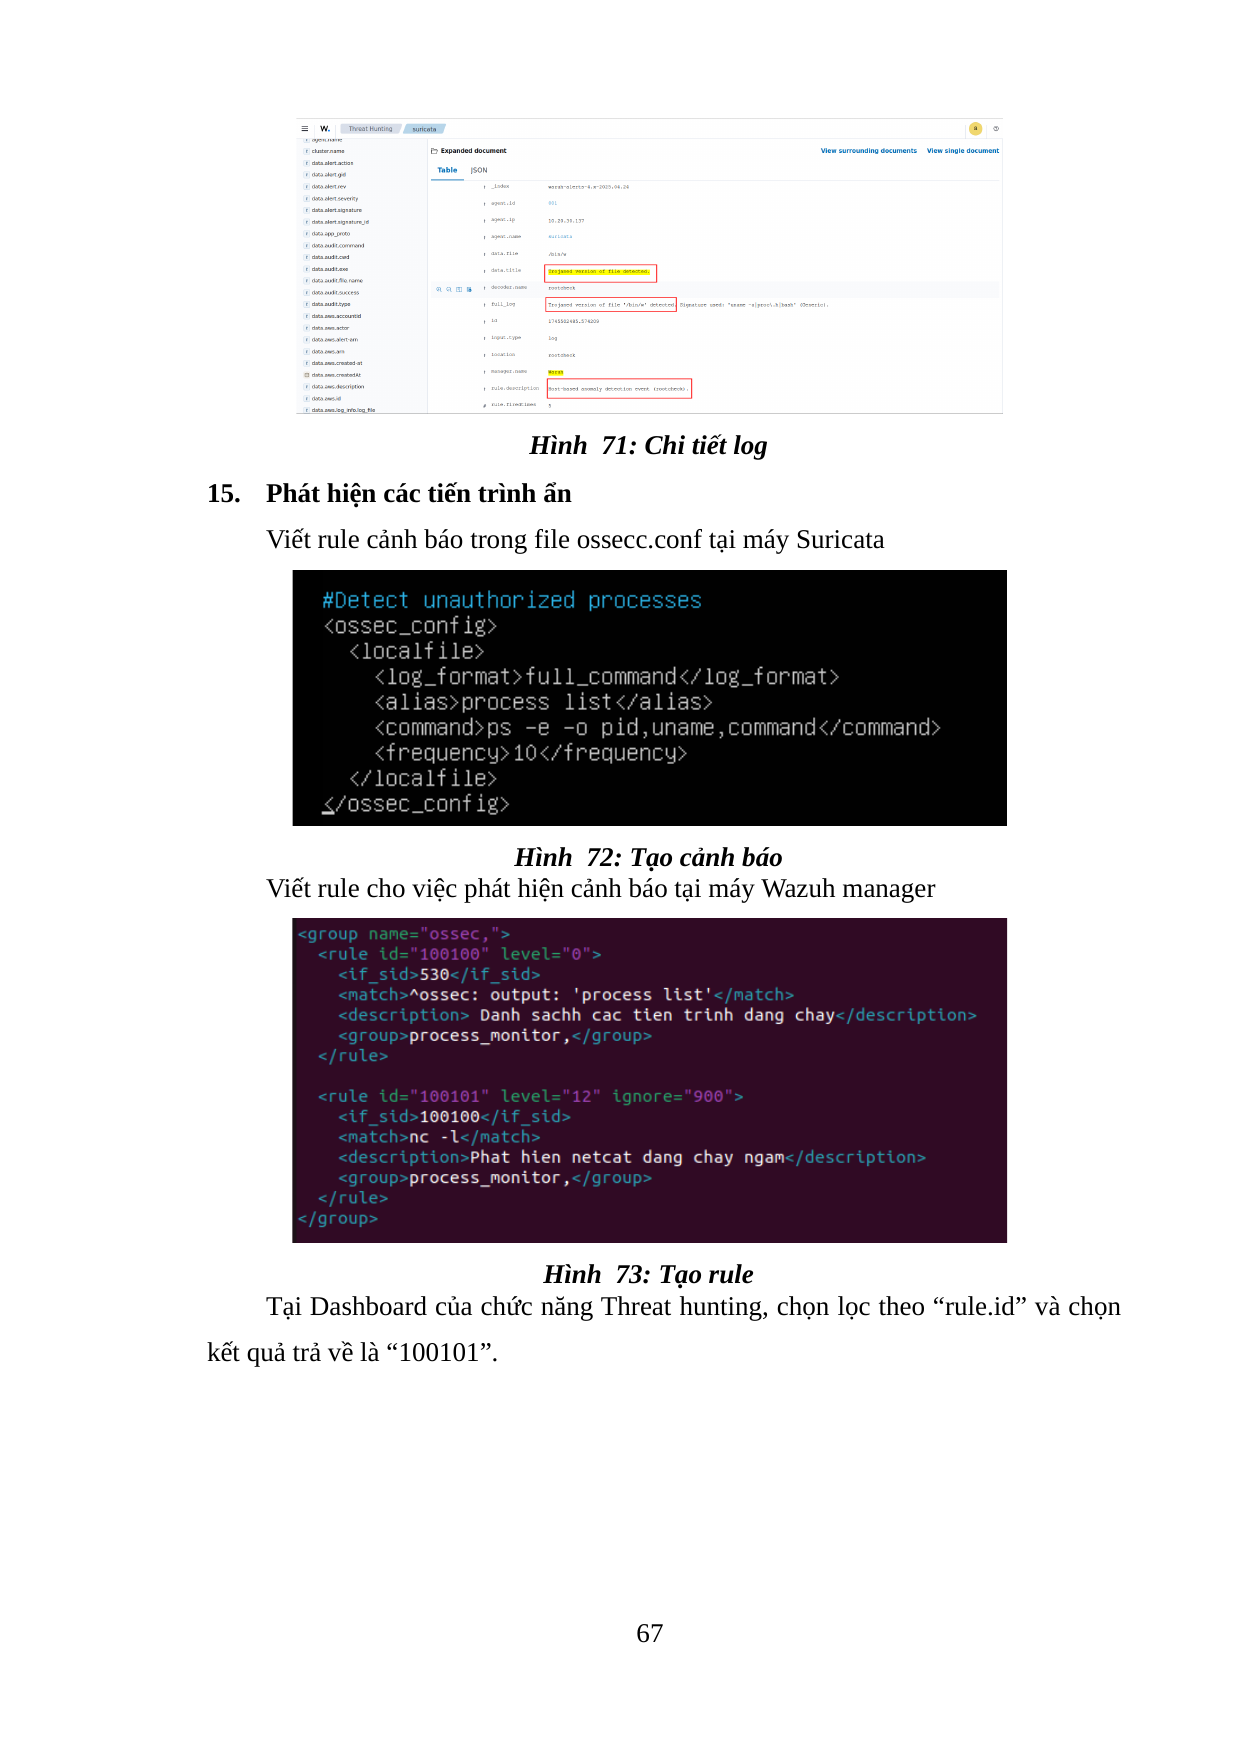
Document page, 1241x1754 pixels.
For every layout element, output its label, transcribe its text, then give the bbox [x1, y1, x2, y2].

text Hình 72: Tạo cảnh báo [177, 841, 1122, 872]
subtitle Phát hiện các tiến trình ẩn [207, 477, 1122, 508]
text Hình 71: Chi tiết log [177, 429, 1122, 460]
list Tại Dashboard của chức năng Threat hunting, chọn lọc theo “rule.id” và chọn kết quả trả về là “100101”. [207, 1290, 1122, 1368]
text Viết rule cho việc phát hiện cảnh báo tại máy Wazuh manager [207, 872, 1122, 903]
list Viết rule cảnh báo trong file ossecc.conf tại máy Suricata [207, 524, 1122, 555]
picture [296, 118, 1003, 414]
text Hình 73: Tạo rule [177, 1259, 1122, 1290]
picture [292, 570, 1007, 826]
picture [292, 918, 1008, 1243]
